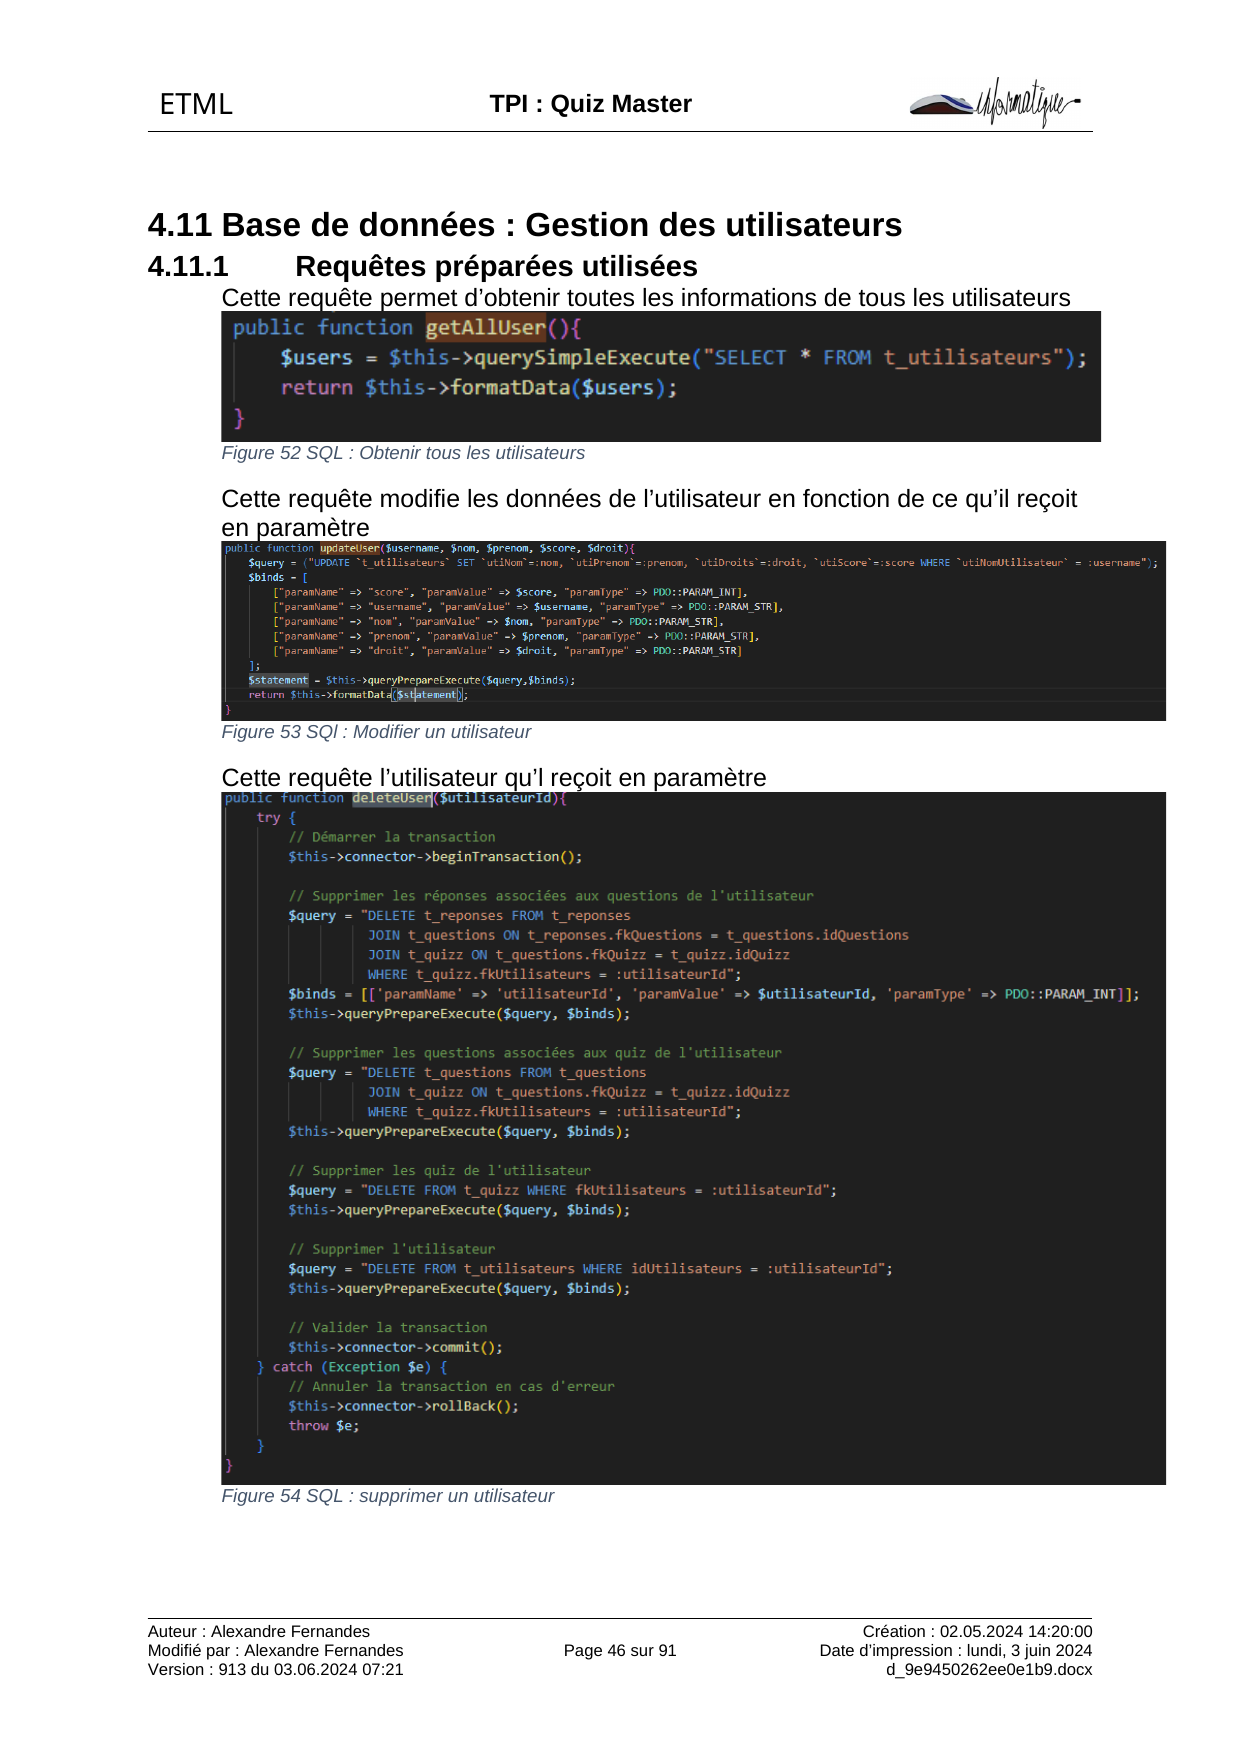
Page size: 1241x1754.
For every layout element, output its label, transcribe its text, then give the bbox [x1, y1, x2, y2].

text Cette requête modifie les données de l’utilisateur en fonction de ce qu’il reçoit en paramètre [221, 484, 1092, 541]
picture [909, 77, 1082, 129]
text Cette requête l’utilisateur qu’l reçoit en paramètre [221, 763, 1092, 792]
text Figure 53 SQl : Modifier un utilisateur [148, 721, 1092, 743]
text Cette requête permet d’obtenir toutes les informations de tous les utilisateurs [221, 283, 1092, 311]
text Figure 52 SQL : Obtenir tous les utilisateurs [148, 441, 1092, 463]
subtitle Base de données : Gestion des utilisateurs [148, 205, 1092, 243]
picture [221, 792, 1167, 1485]
subtitle Requêtes préparées utilisées [148, 249, 1092, 283]
text Figure 54 SQL : supprimer un utilisateur [148, 1485, 1092, 1507]
picture [221, 541, 1167, 721]
picture [221, 311, 1102, 442]
